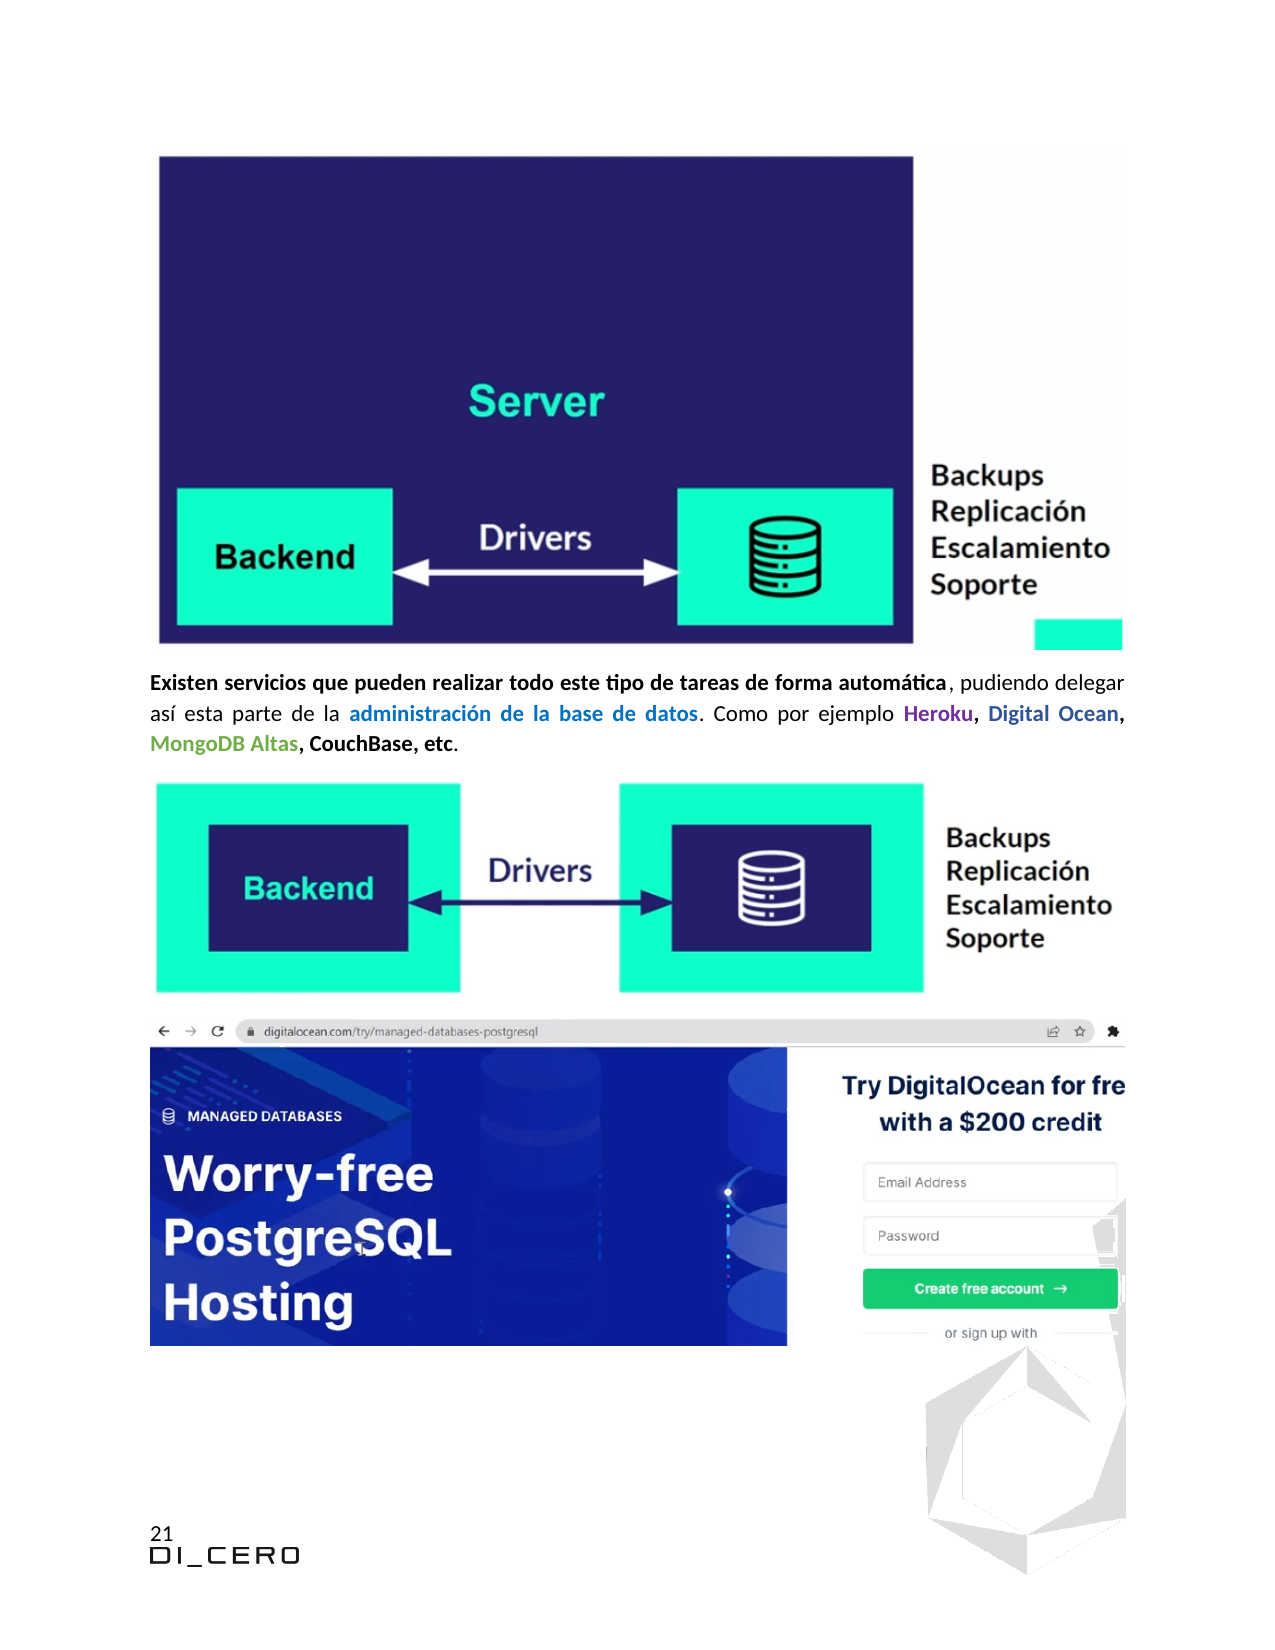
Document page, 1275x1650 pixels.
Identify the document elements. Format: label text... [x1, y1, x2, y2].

picture [150, 1547, 299, 1567]
picture [150, 1018, 1126, 1575]
picture [150, 775, 1125, 1000]
text Existen servicios que pueden realizar todo este tipo de tareas de forma automática, pudiendo delegar así esta parte de la administración de la base de datos. Como por ejemplo Heroku, Digital Ocean, MongoDB Altas, CouchBase, etc. [150, 668, 1125, 757]
picture [152, 150, 1123, 650]
